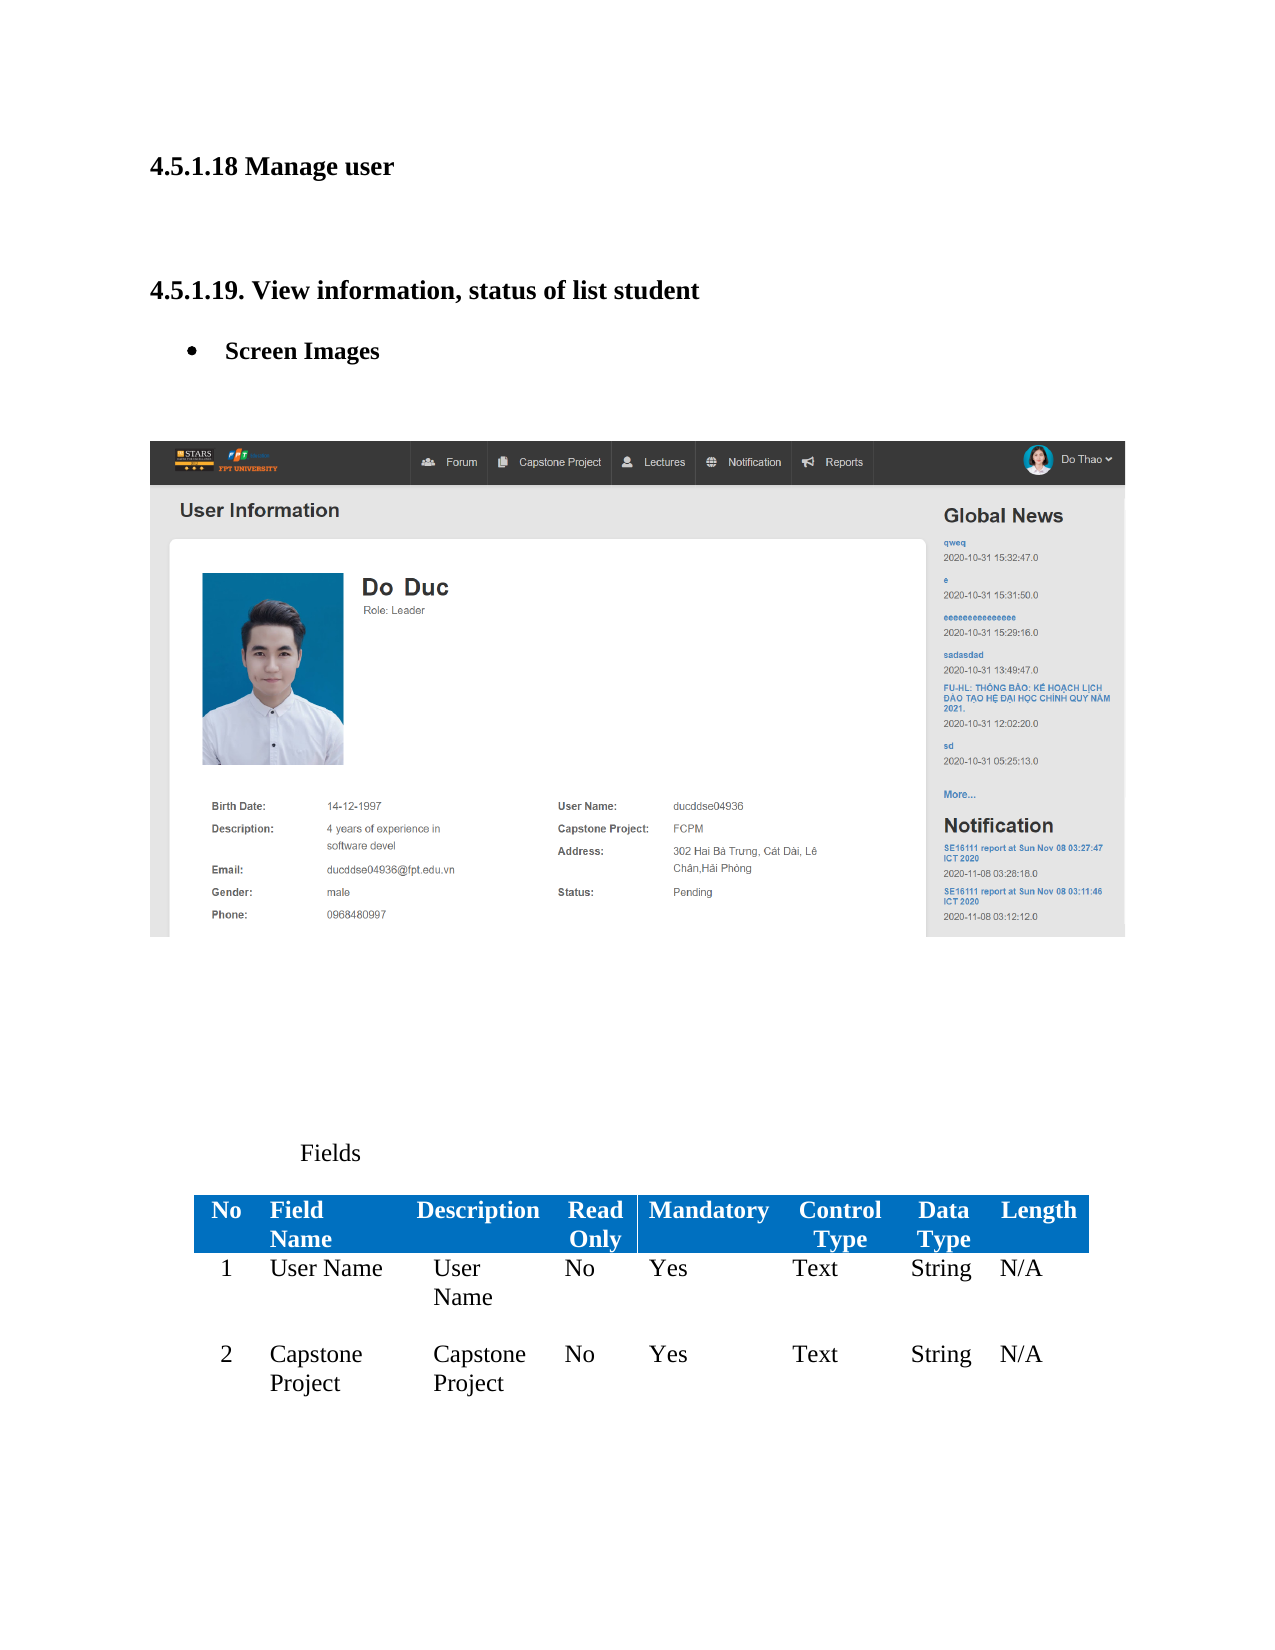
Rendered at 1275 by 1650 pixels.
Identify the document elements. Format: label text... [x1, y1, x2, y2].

text Fields [225, 1138, 1125, 1167]
subtitle 4.5.1.19. View information, status of list student [150, 274, 1125, 305]
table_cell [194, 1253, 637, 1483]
picture [150, 441, 1125, 937]
subtitle 4.5.1.18 Manage user [150, 150, 1125, 181]
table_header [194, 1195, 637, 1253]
list Screen Images [187, 336, 1125, 365]
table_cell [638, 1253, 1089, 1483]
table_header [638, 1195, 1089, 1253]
